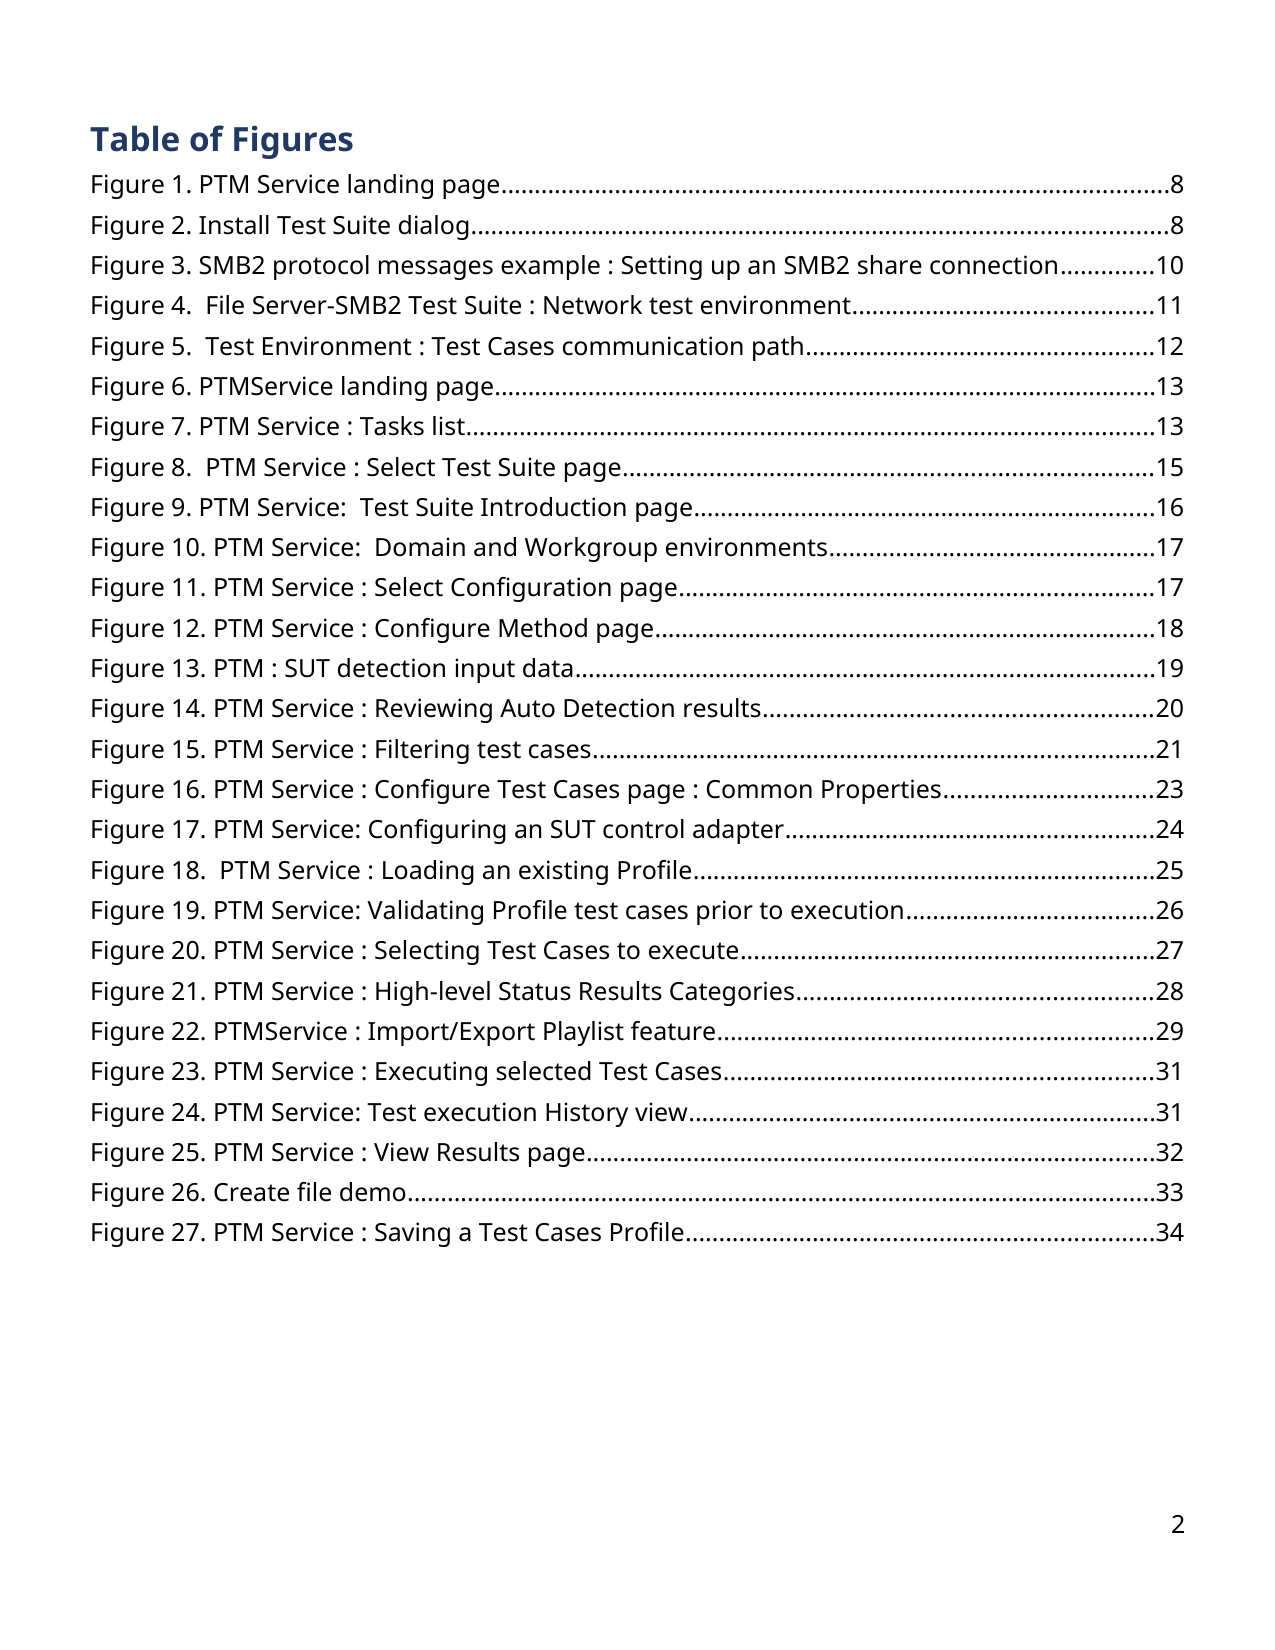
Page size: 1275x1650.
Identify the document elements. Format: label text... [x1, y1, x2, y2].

text Figure 15. PTM Service : Filtering test cases 21 [90, 731, 1185, 765]
text Figure 20. PTM Service : Selecting Test Cases to execute 27 [90, 933, 1185, 967]
text Figure 12. PTM Service : Configure Method page 18 [90, 610, 1185, 644]
text Figure 4. File Server-SMB2 Test Suite : Network test environment 11 [90, 288, 1185, 322]
text Figure 1. PTM Service landing page 8 [90, 167, 1185, 201]
text Figure 23. PTM Service : Executing selected Test Cases 31 [90, 1054, 1185, 1088]
text Figure 6. PTMService landing page 13 [90, 368, 1185, 403]
text Figure 9. PTM Service: Test Suite Introduction page 16 [90, 489, 1185, 523]
text Figure 13. PTM : SUT detection input data 19 [90, 651, 1185, 685]
text Figure 26. Create file demo 33 [90, 1175, 1185, 1209]
text Figure 14. PTM Service : Reviewing Auto Detection results 20 [90, 691, 1185, 725]
text Figure 7. PTM Service : Tasks list 13 [90, 409, 1185, 443]
text Figure 3. SMB2 protocol messages example : Setting up an SMB2 share connection 10 [90, 248, 1185, 282]
text Figure 25. PTM Service : View Results page 32 [90, 1134, 1185, 1168]
text Figure 22. PTMService : Import/Export Playlist feature 29 [90, 1013, 1185, 1048]
text Figure 27. PTM Service : Saving a Test Cases Profile 34 [90, 1215, 1185, 1249]
text Figure 16. PTM Service : Configure Test Cases page : Common Properties 23 [90, 772, 1185, 806]
text Figure 21. PTM Service : High-level Status Results Categories 28 [90, 973, 1185, 1007]
text Figure 5. Test Environment : Test Cases communication path 12 [90, 328, 1185, 362]
text Figure 10. PTM Service: Domain and Workgroup environments 17 [90, 530, 1185, 564]
text Figure 8. PTM Service : Select Test Suite page 15 [90, 449, 1185, 483]
text Figure 17. PTM Service: Configuring an SUT control adapter 24 [90, 812, 1185, 846]
text Table of Figures [90, 115, 1185, 161]
text Figure 18. PTM Service : Loading an existing Profile 25 [90, 852, 1185, 886]
text Figure 24. PTM Service: Test execution History view 31 [90, 1094, 1185, 1128]
text Figure 11. PTM Service : Select Configuration page 17 [90, 570, 1185, 604]
text Figure 2. Install Test Suite dialog 8 [90, 207, 1185, 241]
text Figure 19. PTM Service: Validating Profile test cases prior to execution 26 [90, 893, 1185, 927]
